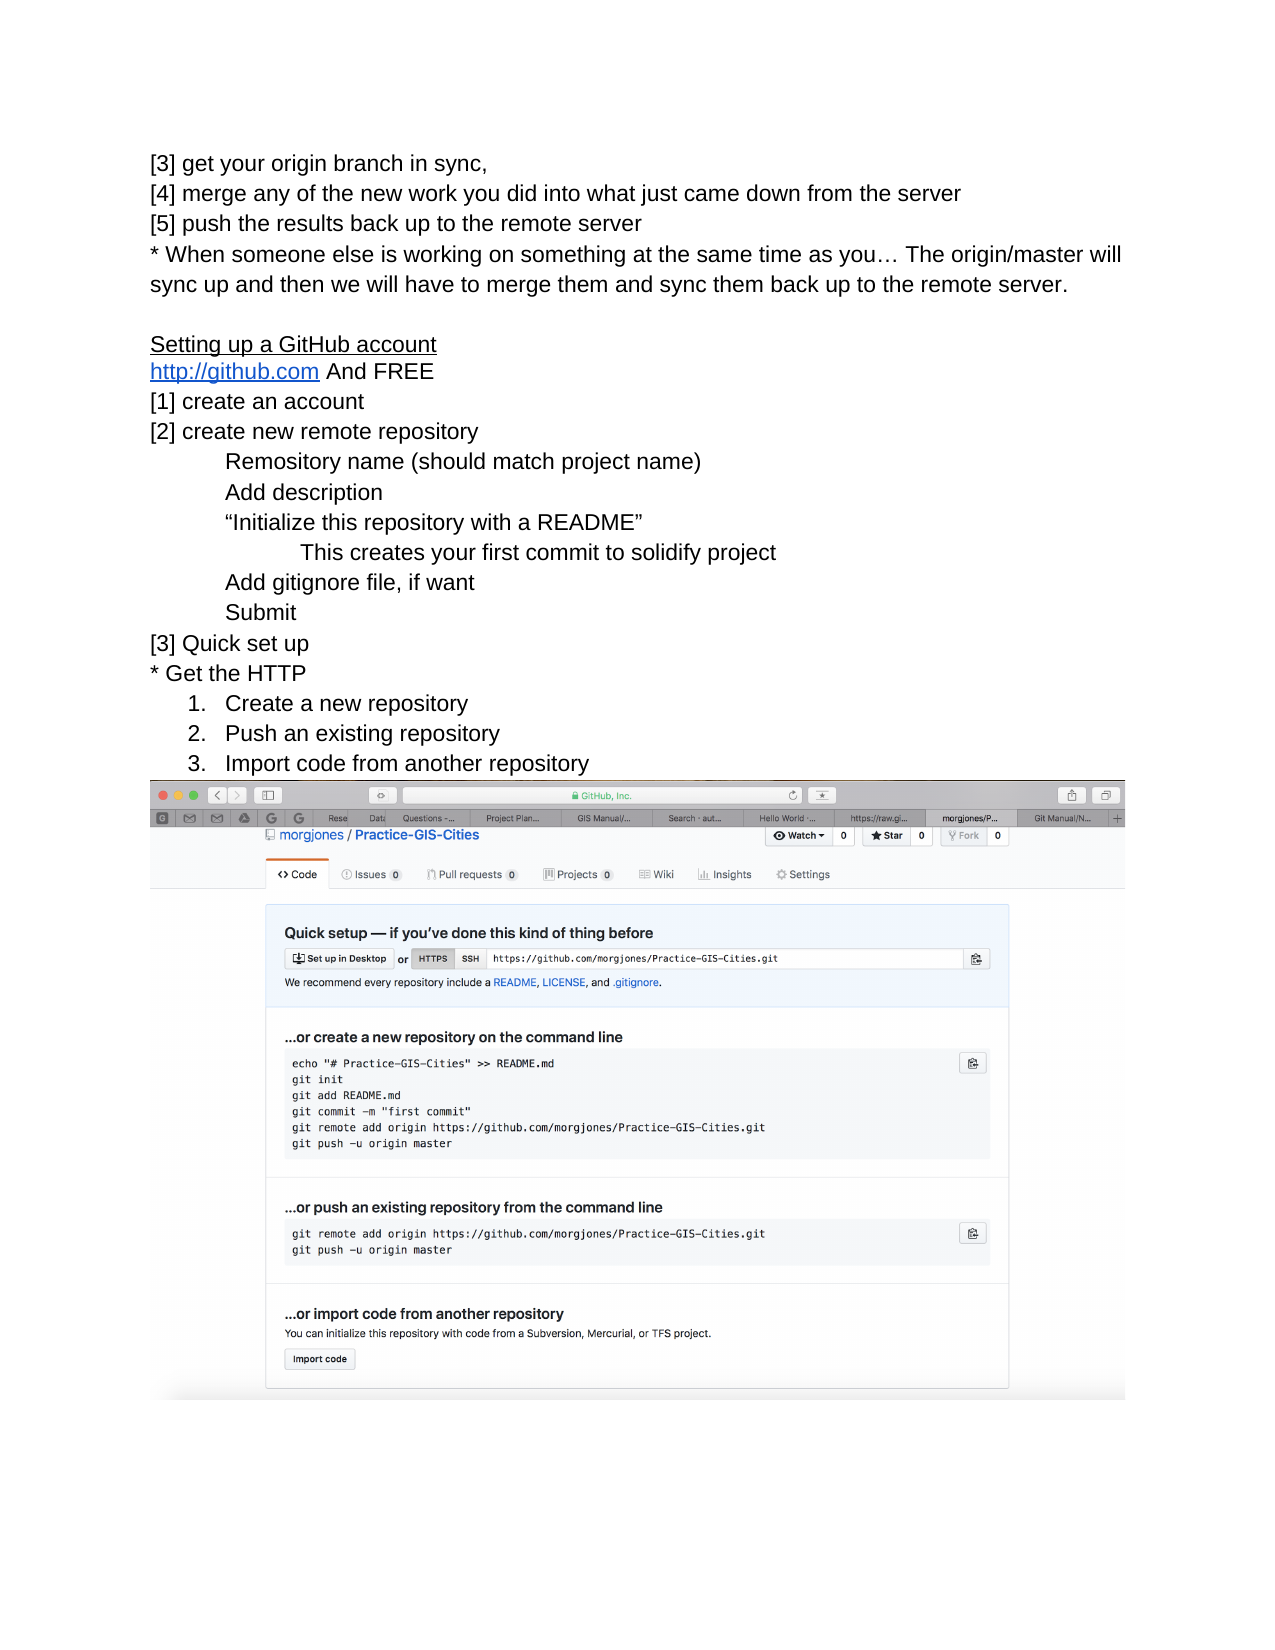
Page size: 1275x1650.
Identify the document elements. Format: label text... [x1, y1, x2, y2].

subtitle Setting up a GitHub account [150, 331, 1125, 358]
text This creates your first commit to solidify project [150, 539, 1125, 565]
text [5] push the results back up to the remote server [150, 210, 1125, 237]
list Push an existing repository [187, 720, 1125, 746]
list Import code from another repository [187, 750, 1125, 777]
text [3] get your origin branch in sync, [150, 150, 1125, 176]
text [4] merge any of the new work you did into what just came down from the server [150, 180, 1125, 207]
list Create a new repository [187, 690, 1125, 716]
text “Initialize this repository with a README” [150, 509, 1125, 535]
text Remository name (should match project name) [150, 448, 1125, 474]
text [2] create new remote repository [150, 418, 1125, 444]
text http://github.com And FREE [150, 358, 1125, 384]
text * When someone else is working on something at the same time as you… The origin/master will sync up and then we will have to merge them and sync them back up to the remote server. [150, 241, 1125, 297]
text Add gitignore file, if want [150, 569, 1125, 595]
text Add description [150, 478, 1125, 505]
text [1] create an account [150, 388, 1125, 414]
text [3] Quick set up * Get the HTTP [150, 629, 1125, 686]
text Submit [150, 599, 1125, 626]
picture [150, 780, 1125, 1400]
